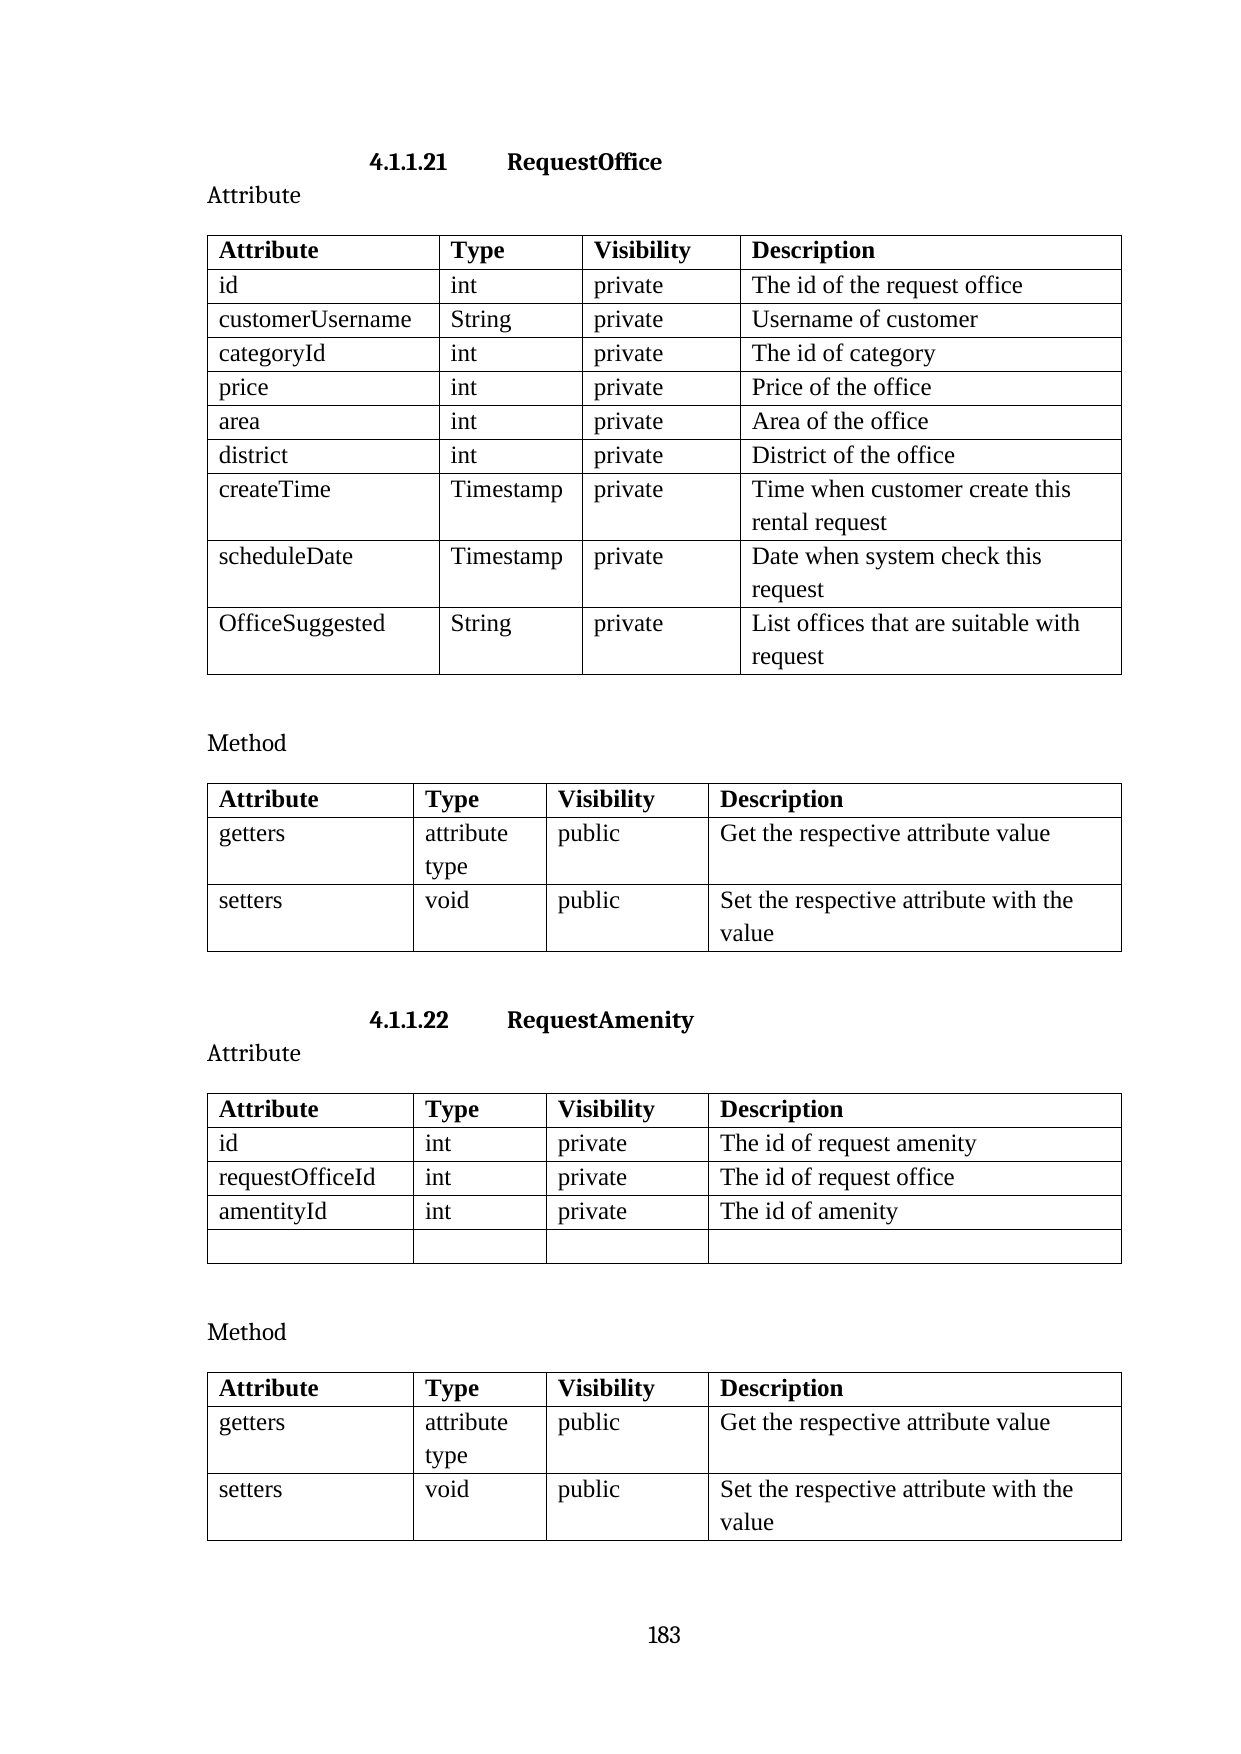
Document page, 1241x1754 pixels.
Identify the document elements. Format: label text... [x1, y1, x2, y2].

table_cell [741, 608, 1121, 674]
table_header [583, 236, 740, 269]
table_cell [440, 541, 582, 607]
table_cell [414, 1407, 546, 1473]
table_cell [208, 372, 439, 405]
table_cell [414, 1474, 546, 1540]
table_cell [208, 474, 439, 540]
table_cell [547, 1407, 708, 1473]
text Method [207, 1318, 1122, 1347]
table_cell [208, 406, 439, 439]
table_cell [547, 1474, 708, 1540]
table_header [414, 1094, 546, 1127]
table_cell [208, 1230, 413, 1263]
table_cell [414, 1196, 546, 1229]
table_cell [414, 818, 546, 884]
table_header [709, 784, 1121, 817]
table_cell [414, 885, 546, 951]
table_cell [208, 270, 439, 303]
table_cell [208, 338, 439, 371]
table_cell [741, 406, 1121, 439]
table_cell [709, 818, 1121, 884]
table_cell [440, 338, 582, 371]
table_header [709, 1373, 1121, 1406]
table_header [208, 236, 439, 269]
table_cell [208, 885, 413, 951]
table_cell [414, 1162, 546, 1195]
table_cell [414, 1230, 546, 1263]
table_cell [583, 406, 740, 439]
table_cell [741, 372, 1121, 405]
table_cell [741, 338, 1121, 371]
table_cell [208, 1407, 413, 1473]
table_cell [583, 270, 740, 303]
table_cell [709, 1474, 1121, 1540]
text Attribute [207, 181, 1122, 209]
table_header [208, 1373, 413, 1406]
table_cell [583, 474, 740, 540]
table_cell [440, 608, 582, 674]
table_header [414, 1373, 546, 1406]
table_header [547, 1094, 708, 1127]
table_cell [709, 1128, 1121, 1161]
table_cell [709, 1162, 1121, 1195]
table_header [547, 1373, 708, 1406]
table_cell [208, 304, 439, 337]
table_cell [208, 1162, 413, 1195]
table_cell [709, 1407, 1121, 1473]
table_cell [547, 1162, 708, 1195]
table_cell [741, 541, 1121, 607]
subtitle RequestAmenity [369, 1006, 1122, 1035]
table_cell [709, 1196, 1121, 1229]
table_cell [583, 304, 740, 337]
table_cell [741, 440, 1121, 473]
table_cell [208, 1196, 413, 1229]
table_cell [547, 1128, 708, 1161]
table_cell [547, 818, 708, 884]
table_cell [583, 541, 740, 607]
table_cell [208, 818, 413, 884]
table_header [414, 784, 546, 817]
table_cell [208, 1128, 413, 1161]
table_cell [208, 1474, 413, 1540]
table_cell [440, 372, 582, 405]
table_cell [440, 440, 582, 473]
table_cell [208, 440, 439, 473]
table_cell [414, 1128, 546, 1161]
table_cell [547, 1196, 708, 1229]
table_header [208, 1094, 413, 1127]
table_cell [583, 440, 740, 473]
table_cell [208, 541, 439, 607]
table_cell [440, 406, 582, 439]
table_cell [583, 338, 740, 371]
text Method [207, 729, 1122, 758]
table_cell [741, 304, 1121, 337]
subtitle RequestOffice [369, 148, 1122, 176]
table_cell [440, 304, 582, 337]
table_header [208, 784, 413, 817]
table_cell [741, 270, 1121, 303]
text Attribute [207, 1039, 1122, 1068]
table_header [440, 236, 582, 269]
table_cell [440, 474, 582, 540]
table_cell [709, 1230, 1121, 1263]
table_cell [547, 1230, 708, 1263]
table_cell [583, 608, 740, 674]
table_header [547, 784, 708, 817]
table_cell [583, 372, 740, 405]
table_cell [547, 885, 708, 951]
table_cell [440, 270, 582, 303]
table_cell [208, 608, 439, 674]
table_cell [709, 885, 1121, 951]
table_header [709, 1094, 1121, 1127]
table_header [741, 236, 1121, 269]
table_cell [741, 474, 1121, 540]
